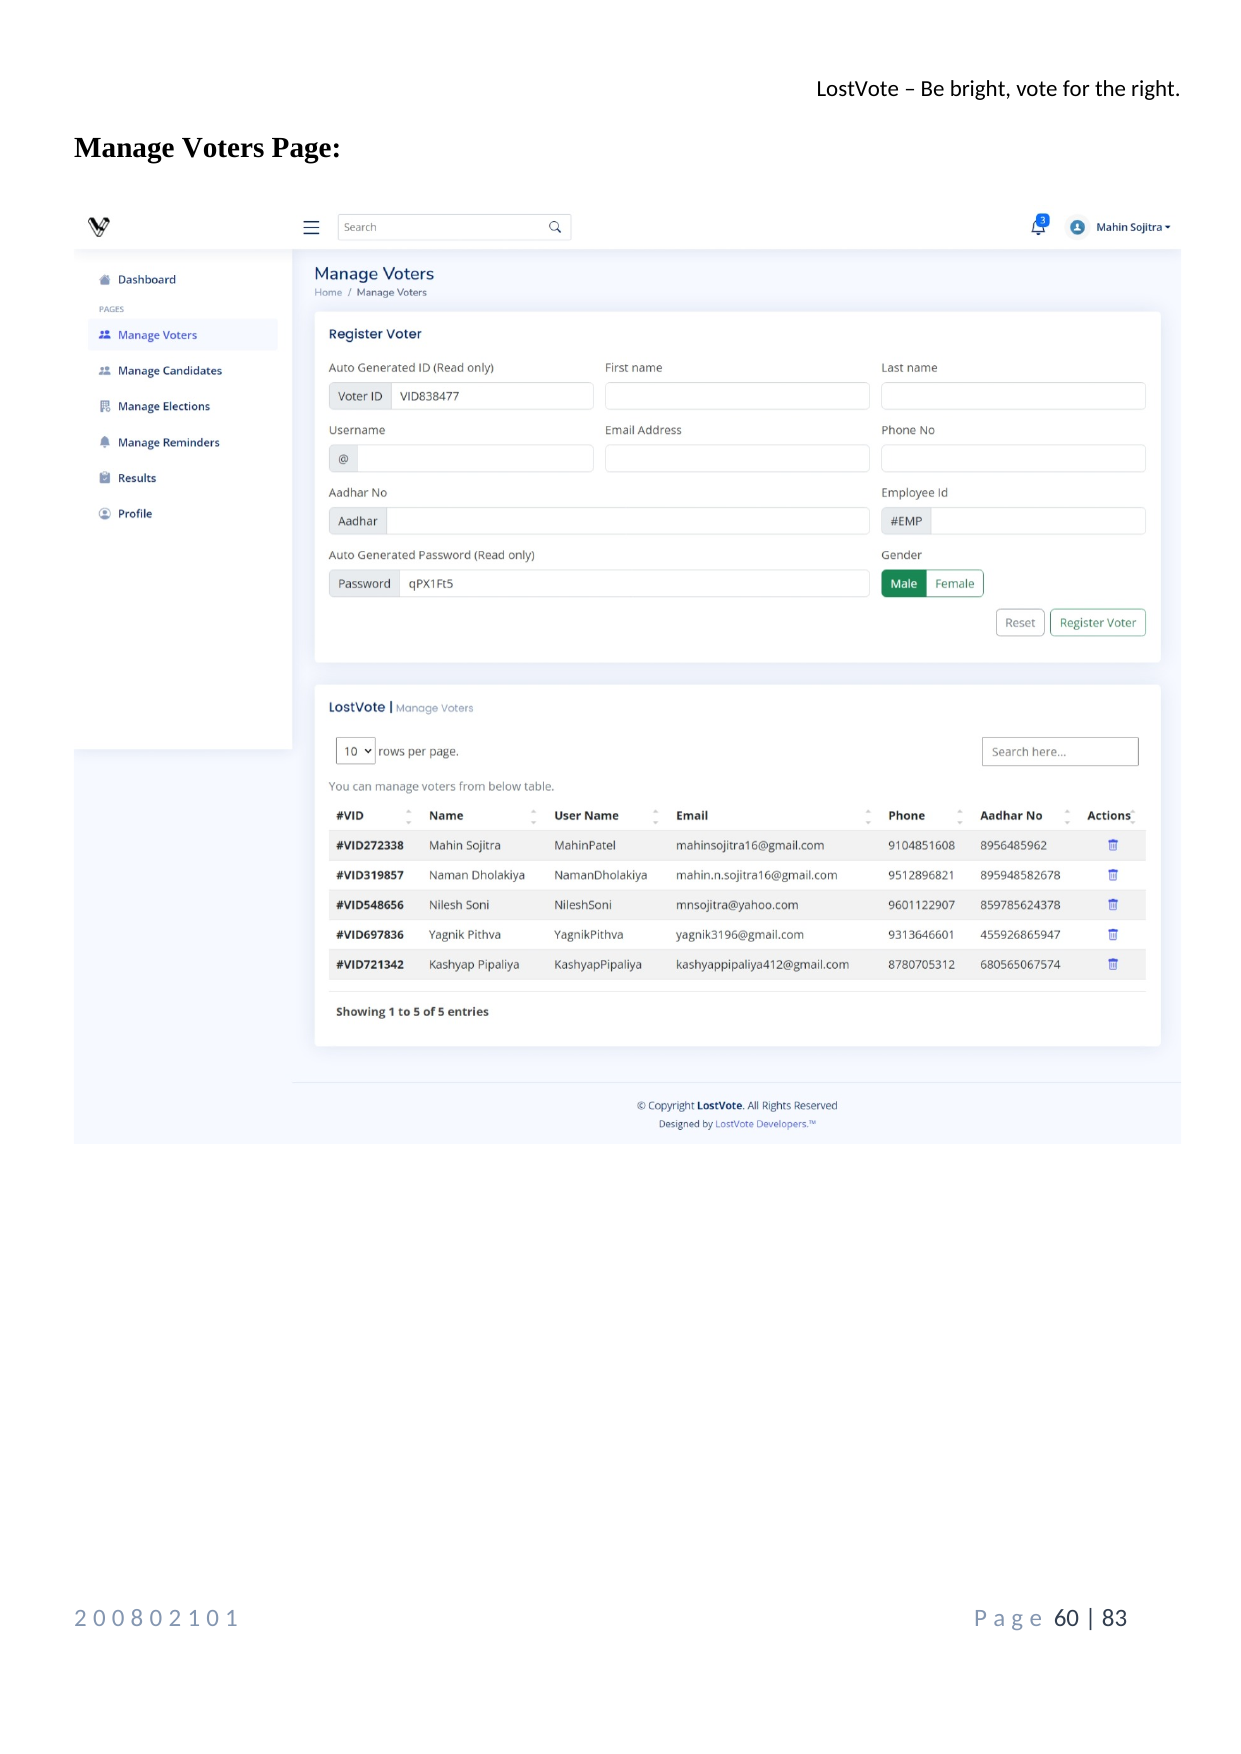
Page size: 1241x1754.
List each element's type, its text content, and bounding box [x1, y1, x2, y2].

text Manage Voters Page: [74, 130, 1181, 163]
picture [73, 205, 1182, 1144]
